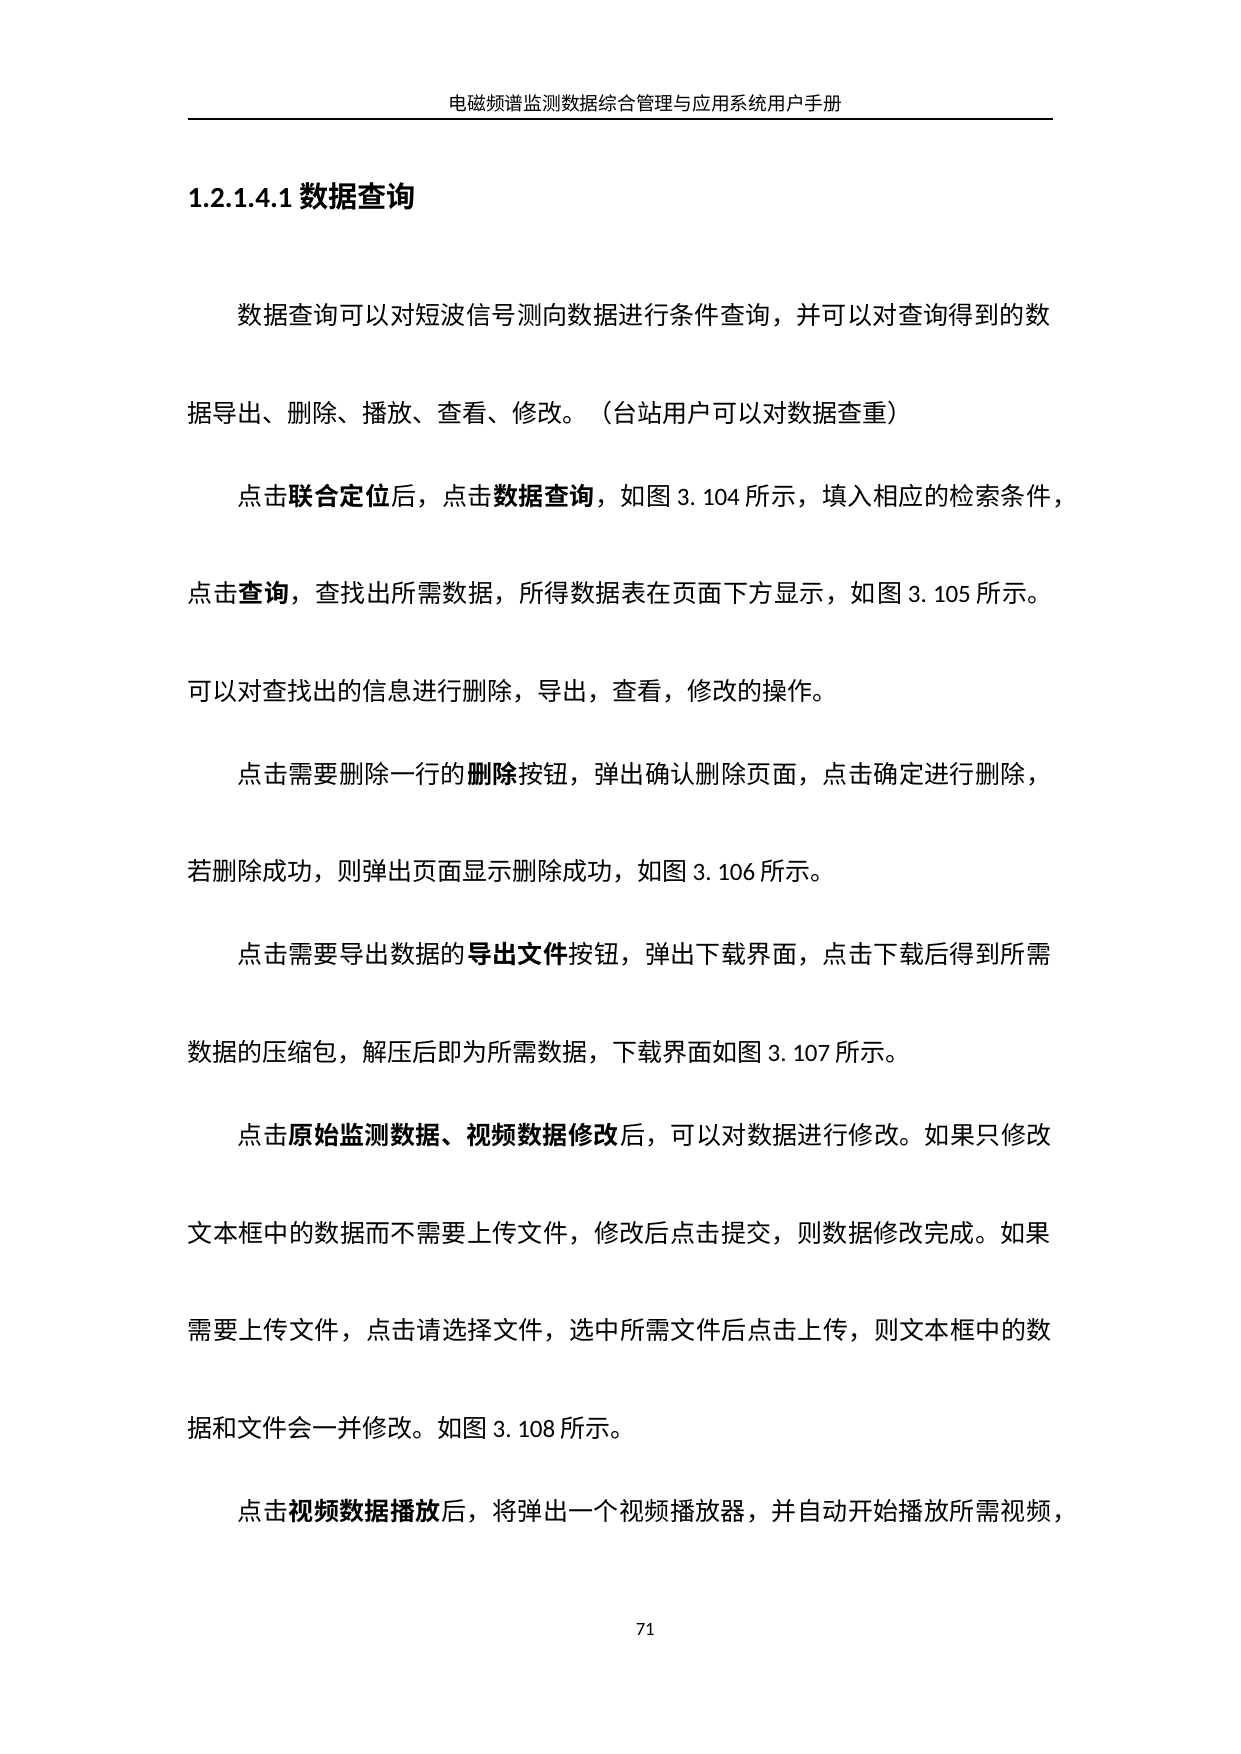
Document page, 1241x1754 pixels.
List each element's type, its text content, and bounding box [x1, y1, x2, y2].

subtitle 1.2.1.4.1 数据查询 [187, 162, 1053, 227]
text 数据查询可以对短波信号测向数据进行条件查询，并可以对查询得到的数据导出、删除、播放、查看、修改。（台站用户可以对数据查重） [187, 281, 1053, 444]
text 点击原始监测数据、视频数据修改后，可以对数据进行修改。如果只修改文本框中的数据而不需要上传文件，修改后点击提交，则数据修改完成。如果需要上传文件，点击请选择文件，选中所需文件后点击上传，则文本框中的数据和文件会一并修改。如图3. 108所示。 [187, 1101, 1053, 1459]
text 点击需要导出数据的导出文件按钮，弹出下载界面，点击下载后得到所需数据的压缩包，解压后即为所需数据，下载界面如图3. 107所示。 [187, 921, 1053, 1083]
text 点击需要删除一行的删除按钮，弹出确认删除页面，点击确定进行删除，若删除成功，则弹出页面显示删除成功，如图3. 106所示。 [187, 740, 1053, 902]
text 点击联合定位后，点击数据查询，如图3. 104所示，填入相应的检索条件，点击查询，查找出所需数据，所得数据表在页面下方显示，如图3. 105所示。可以对查找出的信息进行删除，导出，查看，修改的操作。 [187, 462, 1053, 722]
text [187, 1477, 1053, 1542]
